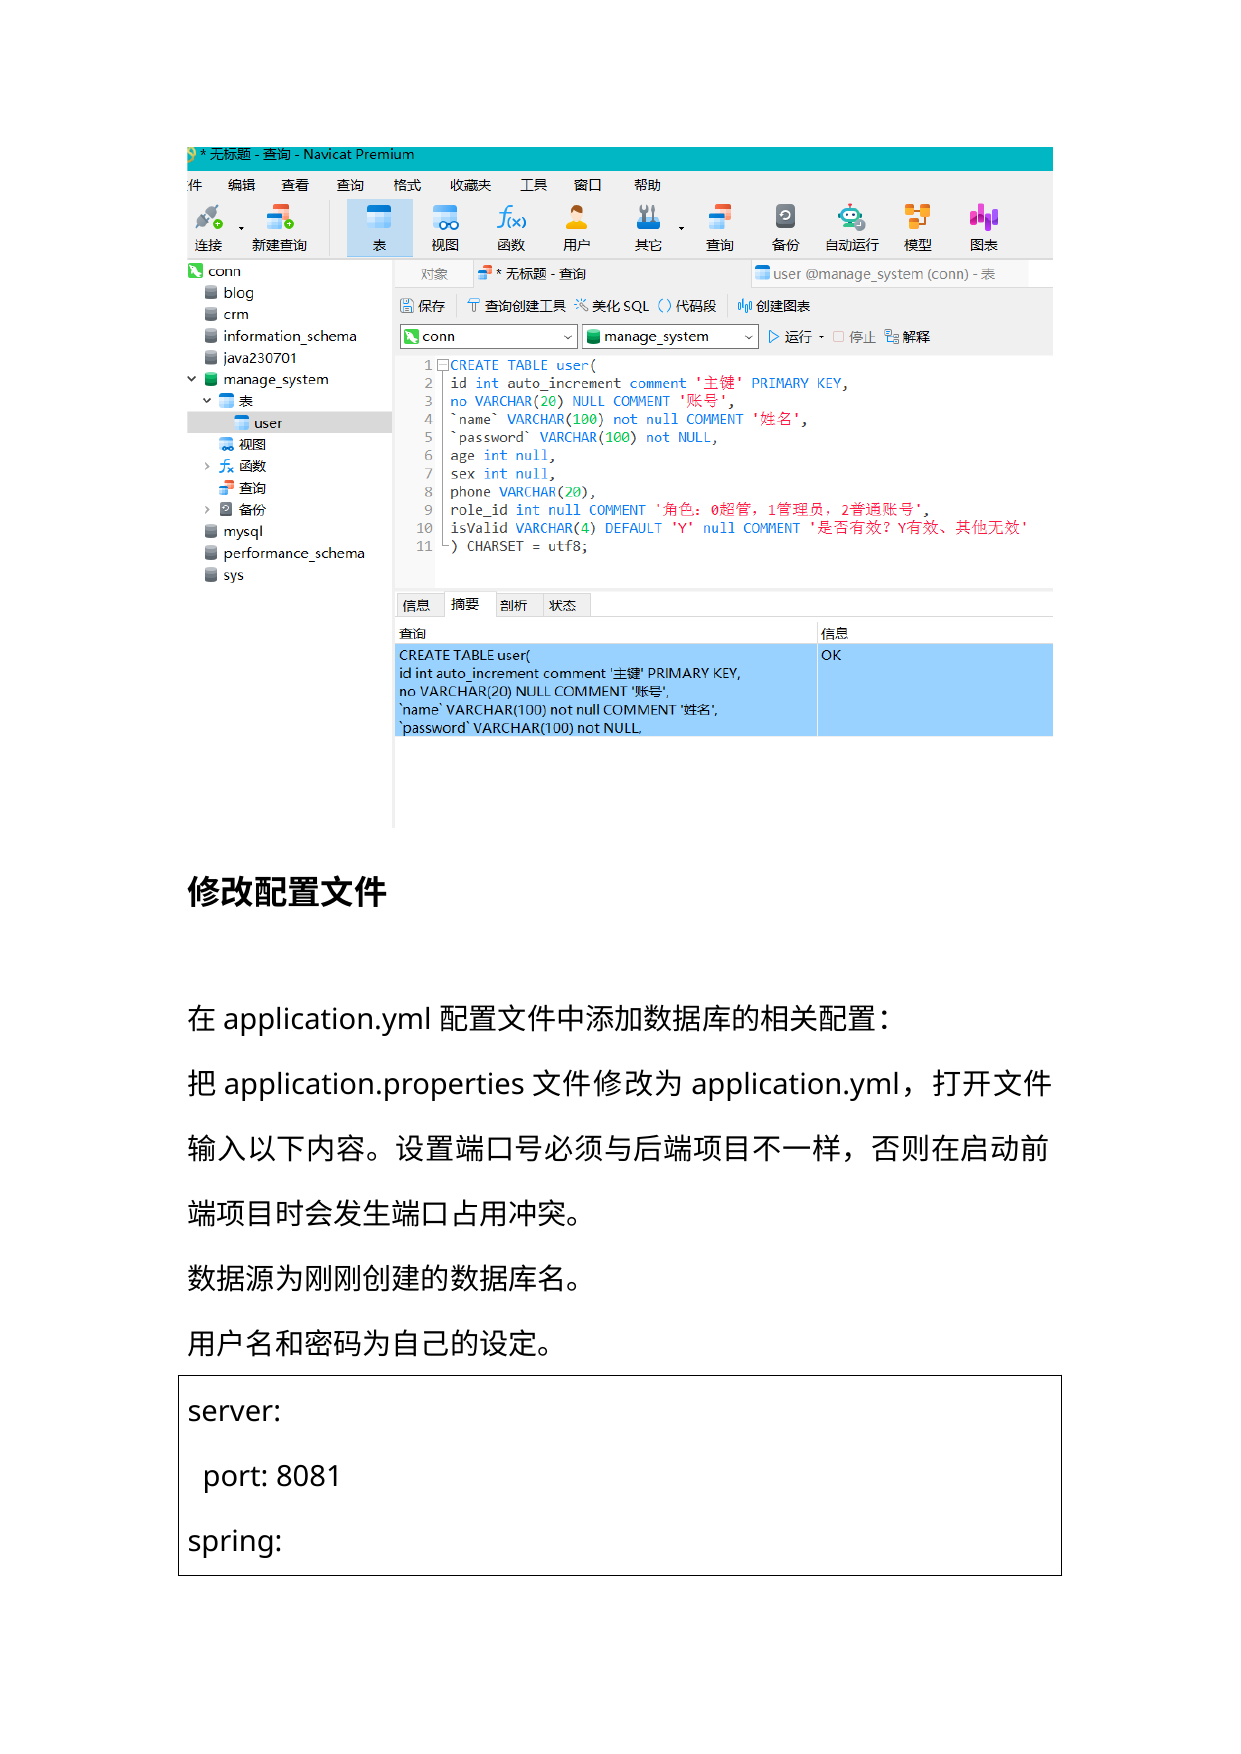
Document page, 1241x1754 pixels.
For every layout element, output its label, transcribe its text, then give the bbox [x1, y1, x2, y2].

text server: [179, 1376, 1061, 1443]
picture [187, 147, 1053, 828]
text 把application.properties文件修改为application.yml，打开文件输入以下内容。设置端口号必须与后端项目不一样，否则在启动前端项目时会发生端口占用冲突。 [187, 1049, 1053, 1244]
text spring: [179, 1504, 1061, 1575]
text 用户名和密码为自己的设定。 [187, 1309, 1053, 1374]
text port: 8081 [187, 1443, 1053, 1504]
text 数据源为刚刚创建的数据库名。 [187, 1244, 1053, 1309]
subtitle 修改配置文件 [187, 857, 1053, 922]
text 在 application.yml 配置文件中添加数据库的相关配置： [187, 984, 1053, 1049]
